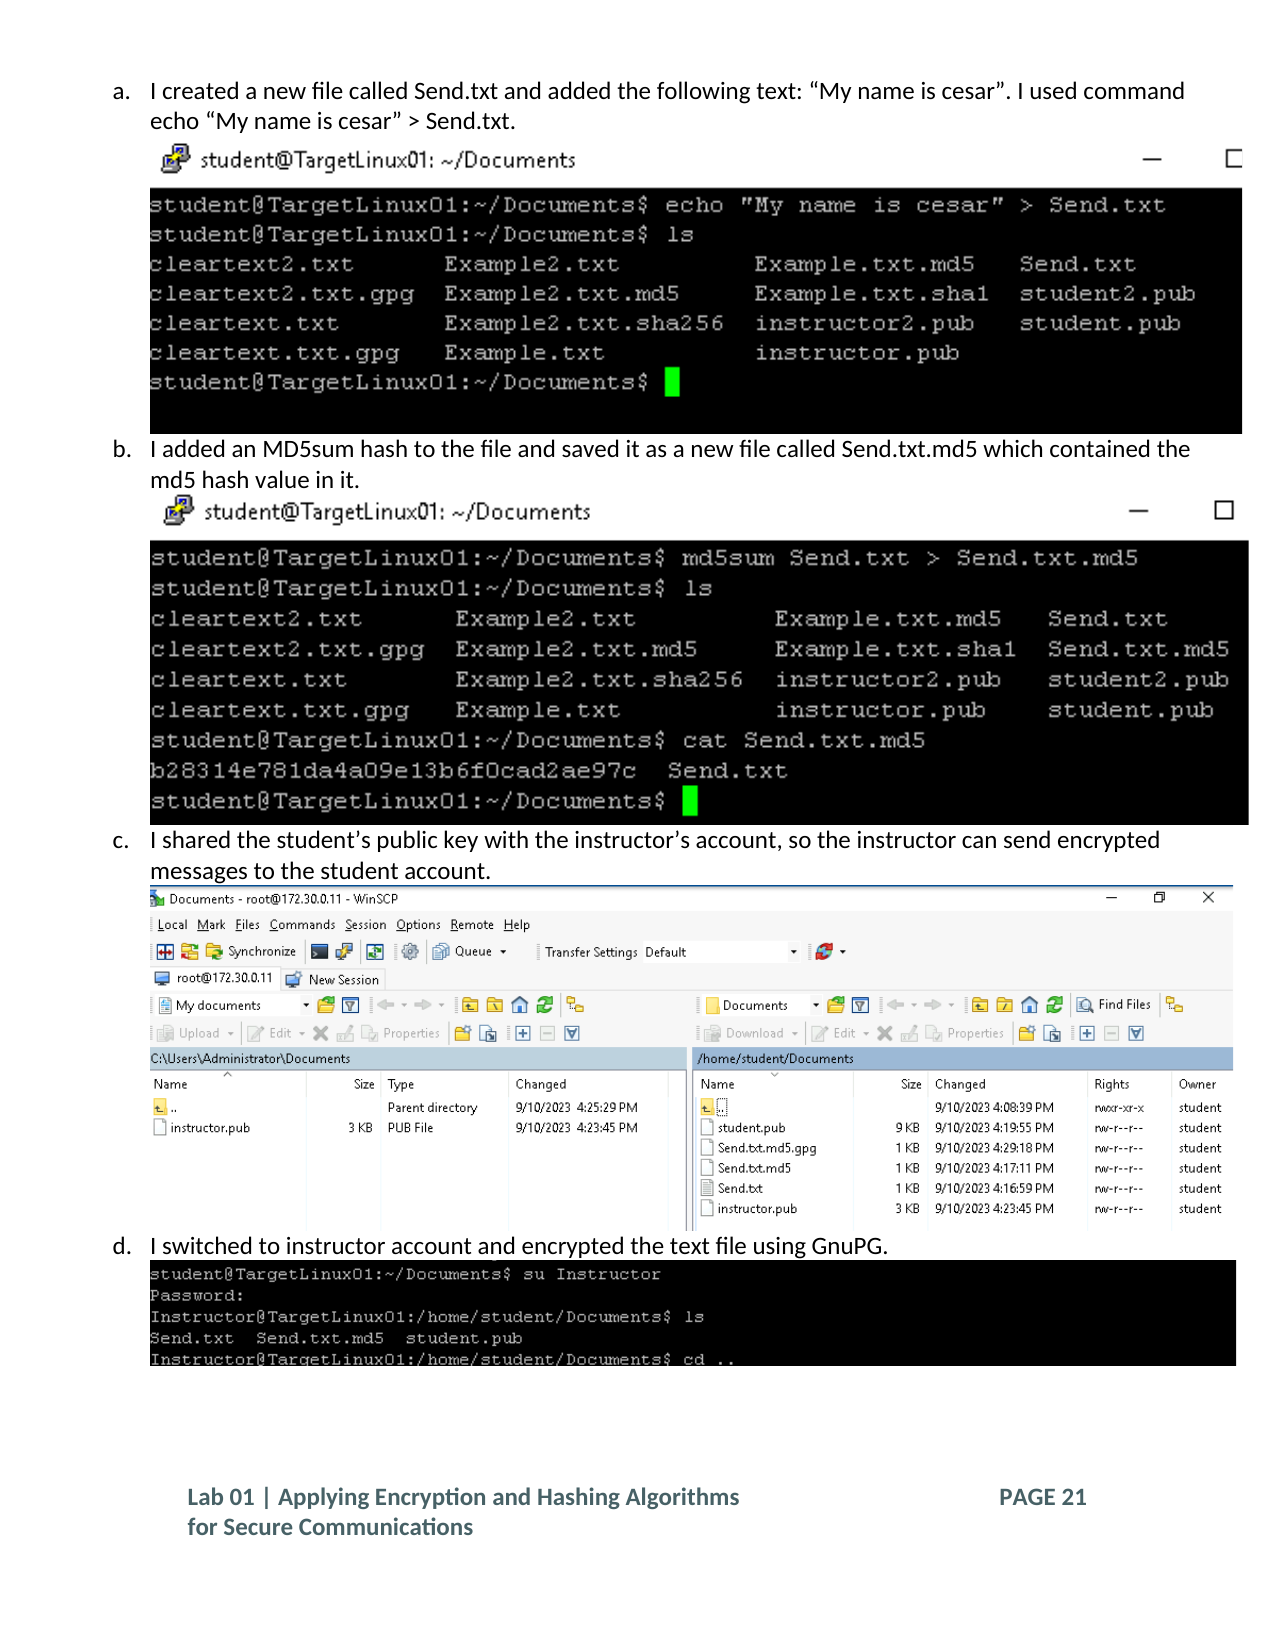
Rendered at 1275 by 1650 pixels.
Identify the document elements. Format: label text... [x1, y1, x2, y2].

picture [150, 494, 1249, 825]
picture [150, 885, 1234, 1231]
list I switched to instructor account and encrypted the text file using GnuPG. [112, 1230, 1200, 1261]
picture [150, 1260, 1237, 1366]
picture [150, 136, 1243, 434]
list I created a new file called Send.txt and added the following text: “My name is cesar”. I used command echo “My name is cesar” > Send.txt. [112, 75, 1200, 136]
list I added an MD5sum hash to the file and saved it as a new file called Send.txt.md5 which contained the md5 hash value in it. [112, 434, 1200, 495]
list I shared the student’s public key with the instructor’s account, so the instructor can send encrypted messages to the student account. [112, 825, 1200, 886]
